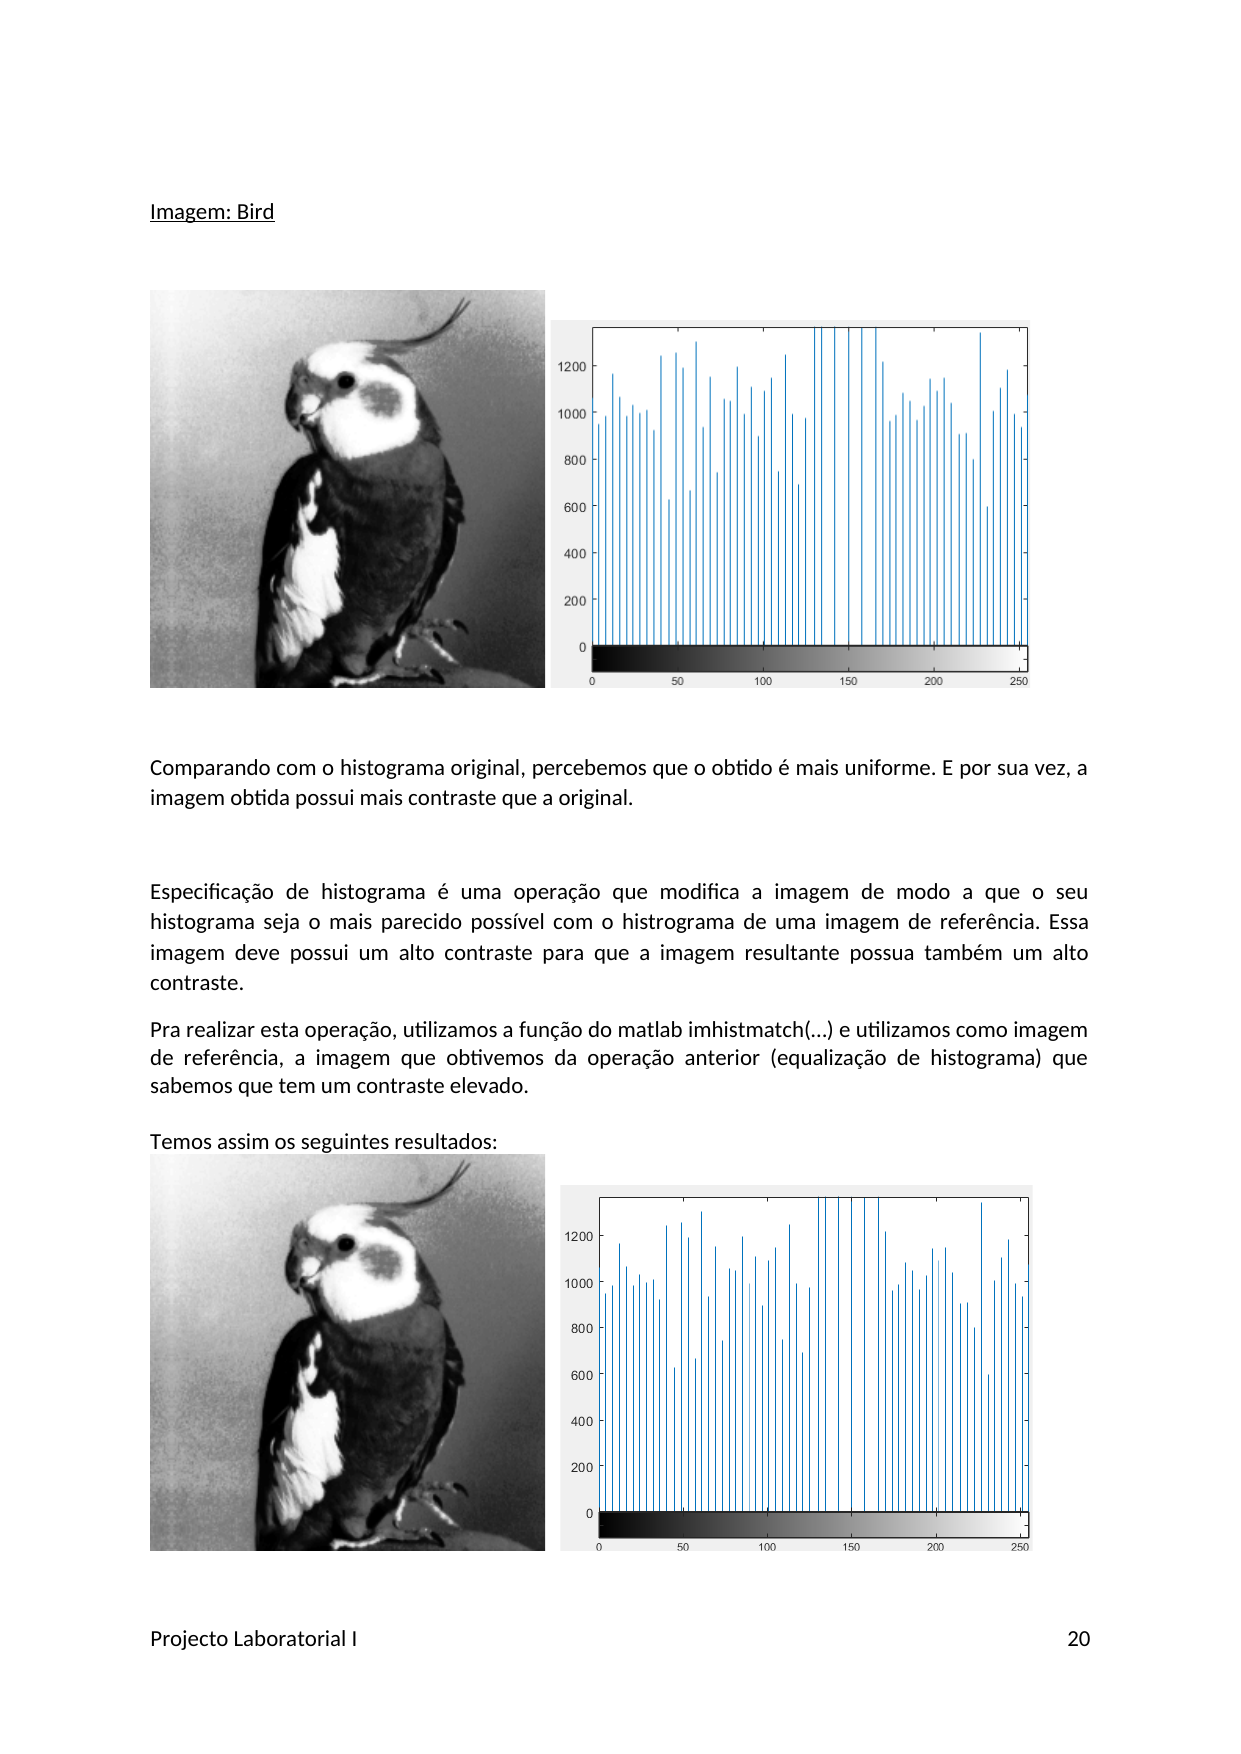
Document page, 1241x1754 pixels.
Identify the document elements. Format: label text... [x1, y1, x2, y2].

text Especificação de histograma é uma operação que modifica a imagem de modo a que o seu histograma seja o mais parecido possível com o histrograma de uma imagem de referência. Essa imagem deve possui um alto contraste para que a imagem resultante possua também um alto contraste. [150, 877, 1090, 996]
text Pra realizar esta operação, utilizamos a função do matlab imhistmatch(…) e utilizamos como imagem de referência, a imagem que obtivemos da operação anterior (equalização de histograma) que sabemos que tem um contraste elevado. [150, 1015, 1090, 1099]
picture [550, 320, 1031, 688]
picture [150, 1154, 546, 1551]
text Comparando com o histograma original, percebemos que o obtido é mais uniforme. E por sua vez, a imagem obtida possui mais contraste que a original. [150, 753, 1090, 811]
picture [560, 1185, 1033, 1551]
picture [150, 290, 546, 688]
text Imagem: Bird [150, 197, 1090, 225]
text Temos assim os seguintes resultados: [150, 1127, 1090, 1155]
